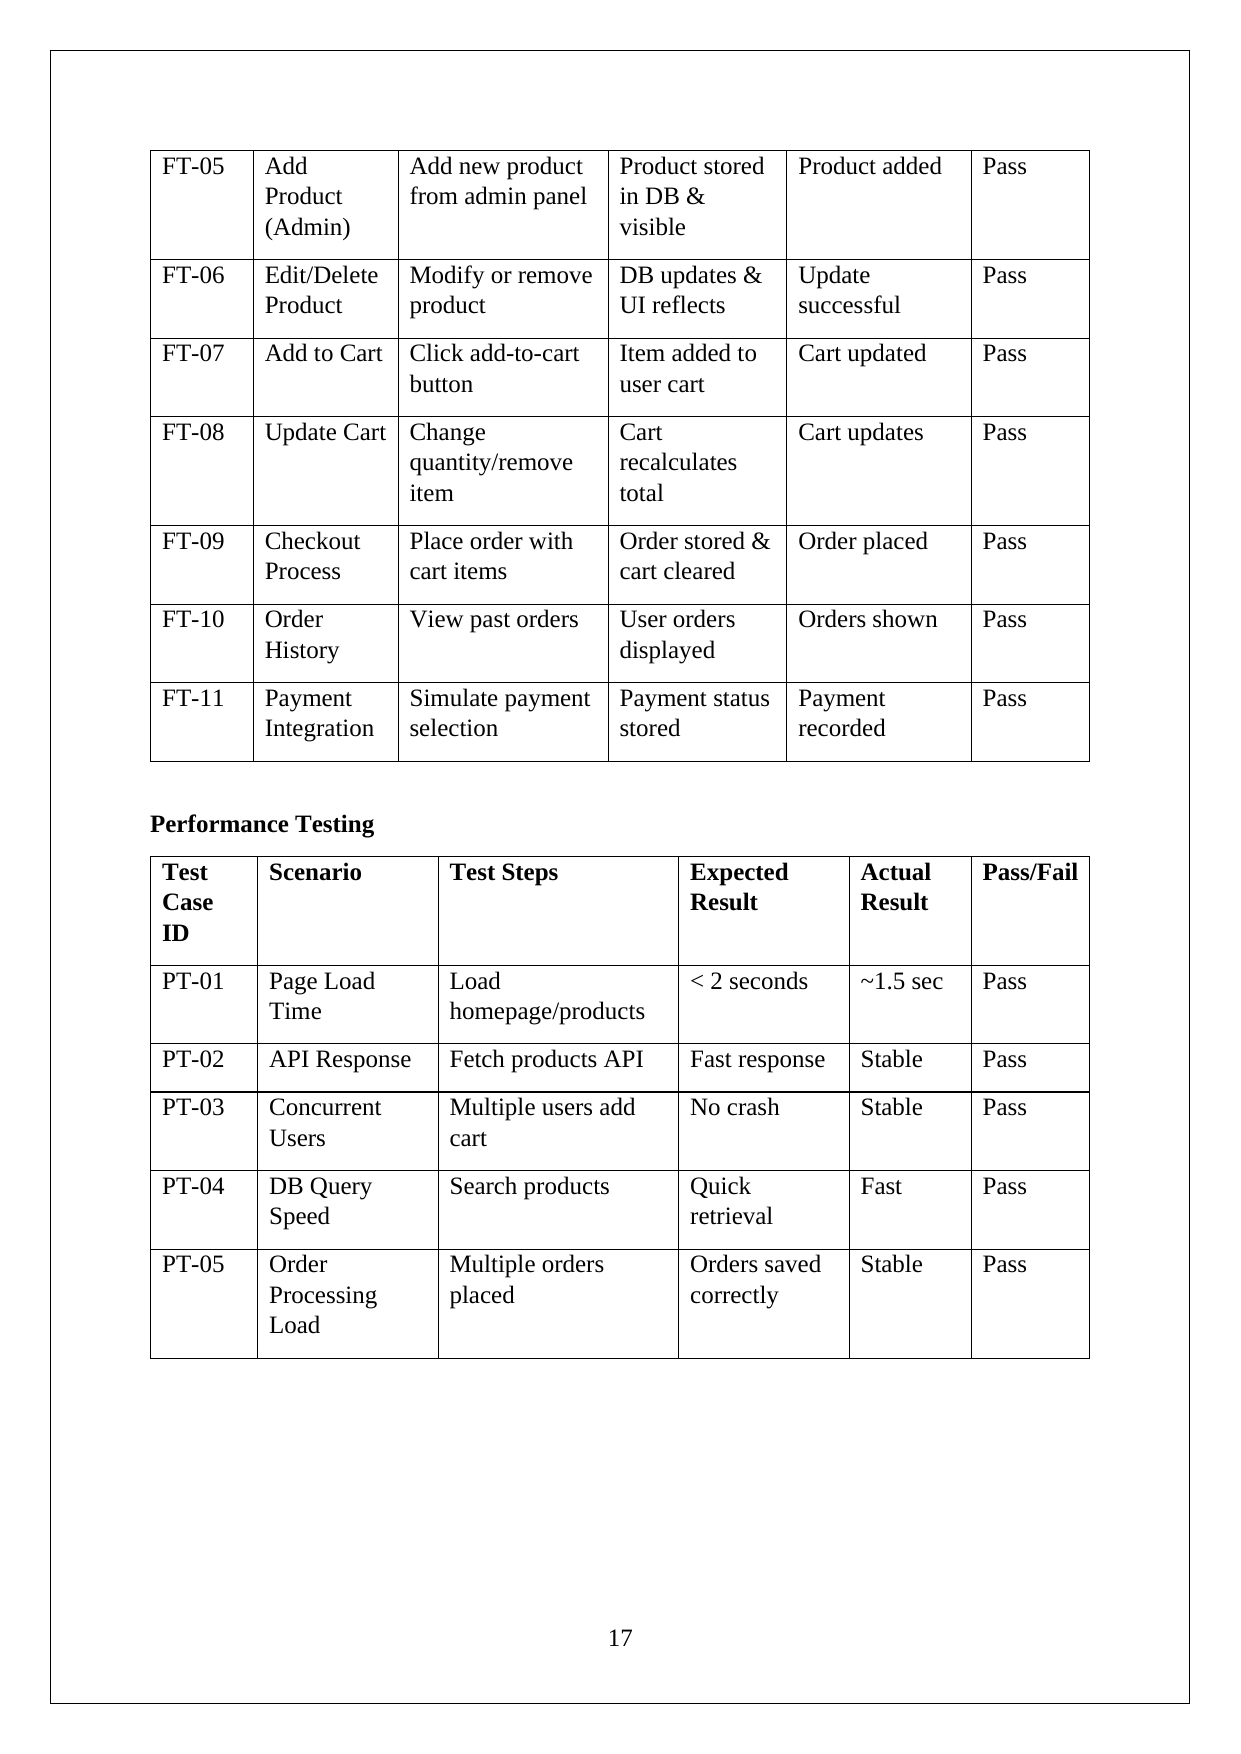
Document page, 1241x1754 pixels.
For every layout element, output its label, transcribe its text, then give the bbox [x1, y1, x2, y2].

table_header Pass/Fail [972, 857, 1089, 965]
table_cell Order History [254, 605, 398, 682]
table_cell No crash [679, 1093, 849, 1170]
table_cell Pass [972, 683, 1089, 761]
table_header Scenario [258, 857, 438, 965]
table_cell Product stored in DB & visible [609, 151, 786, 259]
table_cell Click add-to-cart button [399, 339, 608, 416]
table_header Test Case ID [151, 857, 257, 965]
table_cell FT-10 [151, 605, 253, 682]
table_cell PT-02 [151, 1044, 257, 1091]
table_cell Add Product (Admin) [254, 151, 398, 259]
table_cell Checkout Process [254, 526, 398, 603]
table_header Test Steps [439, 857, 678, 965]
table_cell Fast response [679, 1044, 849, 1091]
table_cell Pass [972, 151, 1089, 259]
table_cell Payment status stored [609, 683, 786, 761]
table_cell Change quantity/remove item [399, 417, 608, 525]
table_cell Payment Integration [254, 683, 398, 761]
table_cell Load homepage/products [439, 966, 678, 1043]
table_cell User orders displayed [609, 605, 786, 682]
table_cell View past orders [399, 605, 608, 682]
table_cell Search products [439, 1171, 678, 1248]
table_cell FT-11 [151, 683, 253, 761]
table_cell FT-05 [151, 151, 253, 259]
table_cell Pass [972, 339, 1089, 416]
table_cell PT-04 [151, 1171, 257, 1248]
table_cell FT-09 [151, 526, 253, 603]
table_cell FT-07 [151, 339, 253, 416]
table_cell Stable [850, 1250, 971, 1357]
table_cell Pass [972, 966, 1089, 1043]
table_cell Pass [972, 1250, 1089, 1357]
table_header Expected Result [679, 857, 849, 965]
table_cell Cart recalculates total [609, 417, 786, 525]
table_cell Simulate payment selection [399, 683, 608, 761]
table_cell Multiple orders placed [439, 1250, 678, 1357]
table_cell Page Load Time [258, 966, 438, 1043]
table_cell DB updates & UI reflects [609, 260, 786, 337]
table_cell Orders saved correctly [679, 1250, 849, 1357]
table_cell < 2 seconds [679, 966, 849, 1043]
table_cell Pass [972, 1044, 1089, 1091]
table_cell Fast [850, 1171, 971, 1248]
table_cell Quick retrieval [679, 1171, 849, 1248]
table_cell Update Cart [254, 417, 398, 525]
table_cell Pass [972, 526, 1089, 603]
table_cell PT-01 [151, 966, 257, 1043]
table_cell Product added [787, 151, 971, 259]
table_cell Order stored & cart cleared [609, 526, 786, 603]
table_cell Order Processing Load [258, 1250, 438, 1357]
table_cell Pass [972, 1171, 1089, 1248]
text Performance Testing [150, 809, 1090, 837]
table_cell Place order with cart items [399, 526, 608, 603]
table_cell Order placed [787, 526, 971, 603]
table_cell Add to Cart [254, 339, 398, 416]
table_cell Modify or remove product [399, 260, 608, 337]
table_cell FT-08 [151, 417, 253, 525]
table_cell Edit/Delete Product [254, 260, 398, 337]
table_cell Stable [850, 1044, 971, 1091]
table_cell ~1.5 sec [850, 966, 971, 1043]
table_cell Pass [972, 260, 1089, 337]
table_cell FT-06 [151, 260, 253, 337]
table_cell Multiple users add cart [439, 1093, 678, 1170]
table_cell DB Query Speed [258, 1171, 438, 1248]
table_cell Add new product from admin panel [399, 151, 608, 259]
table_cell PT-03 [151, 1093, 257, 1170]
table_cell Cart updates [787, 417, 971, 525]
table_cell Update successful [787, 260, 971, 337]
table_cell Pass [972, 605, 1089, 682]
table_cell Concurrent Users [258, 1093, 438, 1170]
table_cell Cart updated [787, 339, 971, 416]
table_cell Pass [972, 1093, 1089, 1170]
table_header Actual Result [850, 857, 971, 965]
table_cell PT-05 [151, 1250, 257, 1357]
table_cell Fetch products API [439, 1044, 678, 1091]
table_cell Stable [850, 1093, 971, 1170]
table_cell Payment recorded [787, 683, 971, 761]
table_cell Item added to user cart [609, 339, 786, 416]
table_cell API Response [258, 1044, 438, 1091]
table_cell Pass [972, 417, 1089, 525]
table_cell Orders shown [787, 605, 971, 682]
